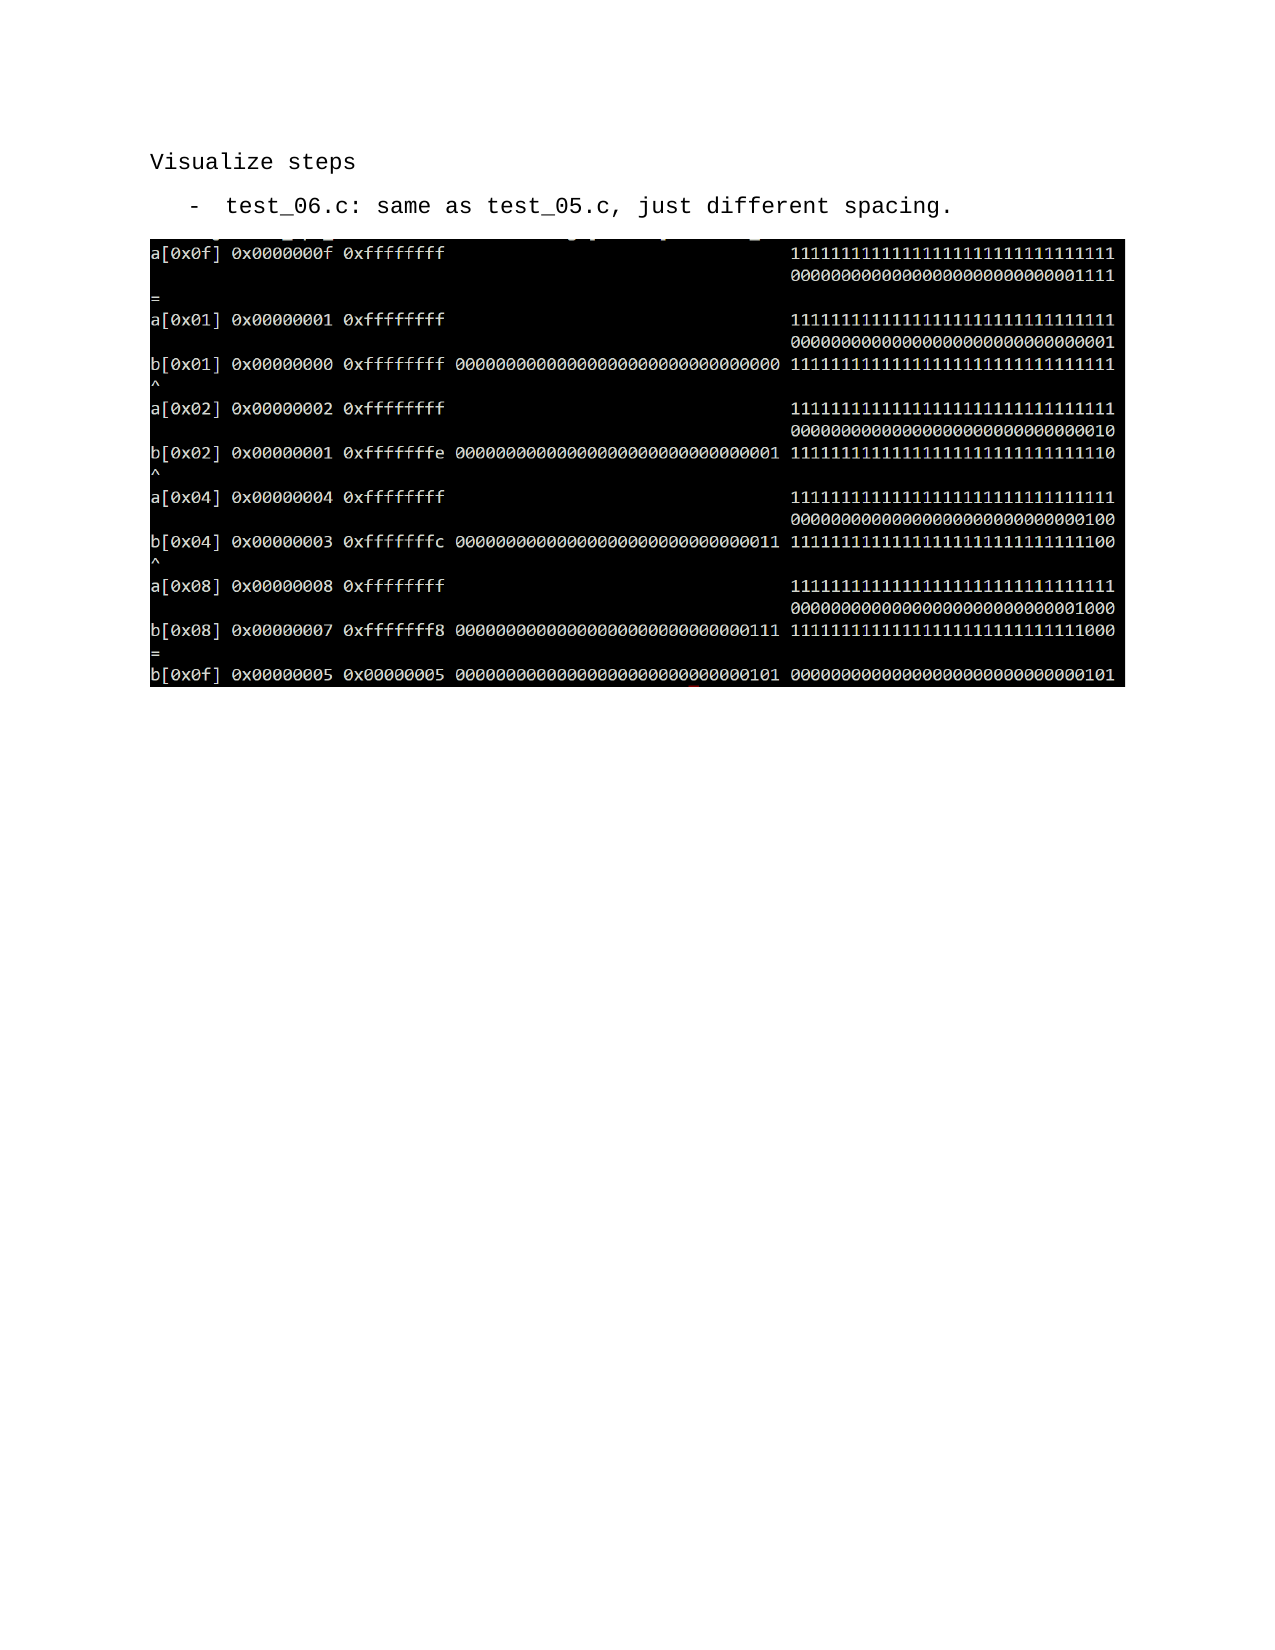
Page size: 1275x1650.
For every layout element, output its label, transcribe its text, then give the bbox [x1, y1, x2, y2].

text Visualize steps [150, 150, 1125, 176]
list test_06.c: same as test_05.c, just different spacing. [187, 194, 1125, 221]
picture [150, 239, 1125, 687]
